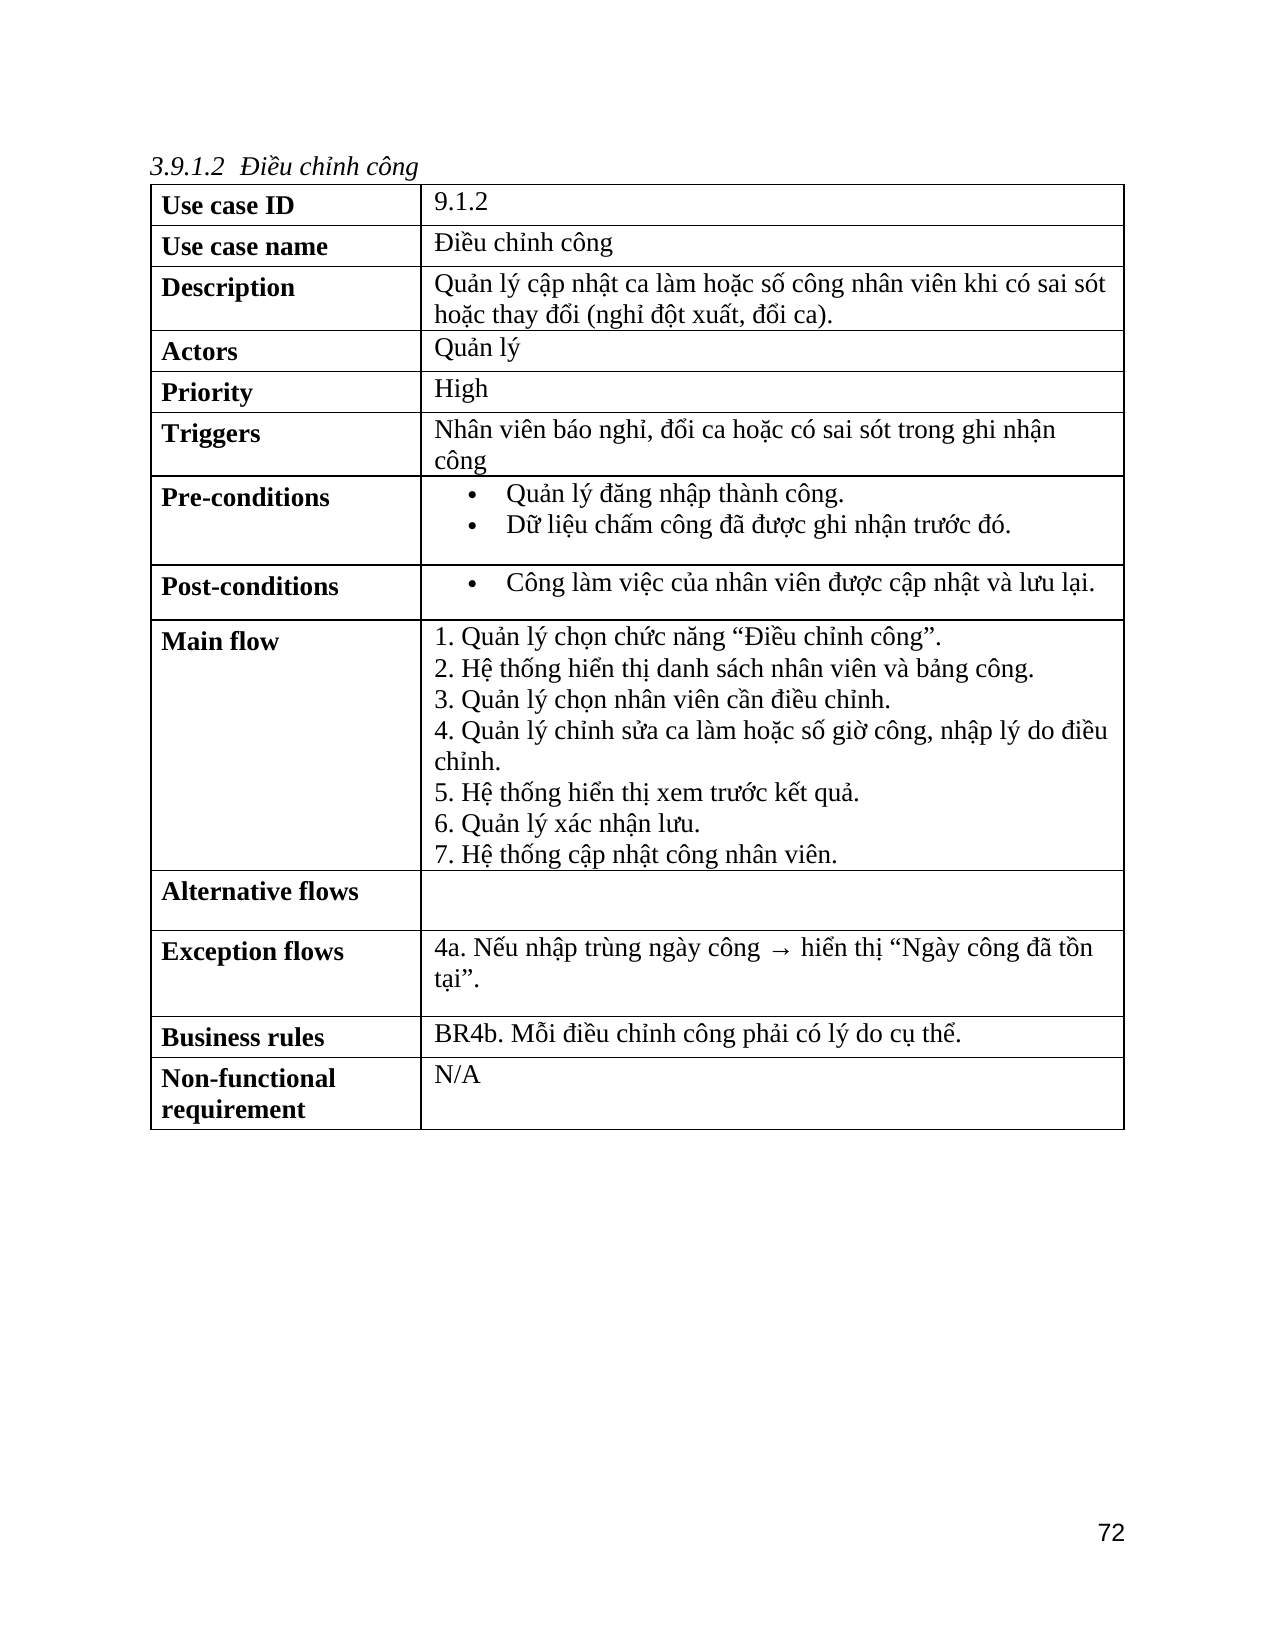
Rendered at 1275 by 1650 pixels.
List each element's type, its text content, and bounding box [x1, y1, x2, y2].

table_cell Non-functional requirement [152, 1058, 420, 1129]
table_cell N/A [422, 1058, 1123, 1129]
table_cell Use case name [152, 226, 420, 266]
table_cell Quản lý [422, 331, 1123, 371]
table_cell High [422, 372, 1123, 412]
table_cell Exception flows [152, 931, 420, 1016]
table_header Use case ID [152, 185, 420, 224]
table_cell [422, 871, 1123, 929]
table_header 9.1.2 [422, 185, 1123, 224]
table_cell Alternative flows [152, 871, 420, 929]
table_cell Priority [152, 372, 420, 412]
table_cell Nhân viên báo nghỉ, đổi ca hoặc có sai sót trong ghi nhận công [422, 413, 1123, 475]
table_cell Công làm việc của nhân viên được cập nhật và lưu lại. [422, 566, 1123, 619]
table_cell Description [152, 267, 420, 329]
table_cell 4a. Nếu nhập trùng ngày công → hiển thị “Ngày công đã tồn tại”. [422, 931, 1123, 1016]
table_cell Quản lý cập nhật ca làm hoặc số công nhân viên khi có sai sót hoặc thay đổi (nghỉ đột xuất, đổi ca). [422, 267, 1123, 329]
table_cell Quản lý đăng nhập thành công. Dữ liệu chấm công đã được ghi nhận trước đó. [422, 477, 1123, 564]
table_cell Pre-conditions [152, 477, 420, 564]
table_cell BR4b. Mỗi điều chỉnh công phải có lý do cụ thể. [422, 1017, 1123, 1057]
table_cell Điều chỉnh công [422, 226, 1123, 266]
table_cell Triggers [152, 413, 420, 475]
table_cell Business rules [152, 1017, 420, 1057]
table_cell Main flow [152, 621, 420, 870]
subtitle Điều chỉnh công [150, 150, 1125, 181]
table_cell Post-conditions [152, 566, 420, 619]
table_cell 1. Quản lý chọn chức năng “Điều chỉnh công”. 2. Hệ thống hiển thị danh sách nhân viên và bảng công. 3. Quản lý chọn nhân viên cần điều chỉnh. 4. Quản lý chỉnh sửa ca làm hoặc số giờ công, nhập lý do điều chỉnh. 5. Hệ thống hiển thị xem trước kết quả. 6. Quản lý xác nhận lưu. 7. Hệ thống cập nhật công nhân viên. [422, 621, 1123, 870]
table_cell Actors [152, 331, 420, 371]
